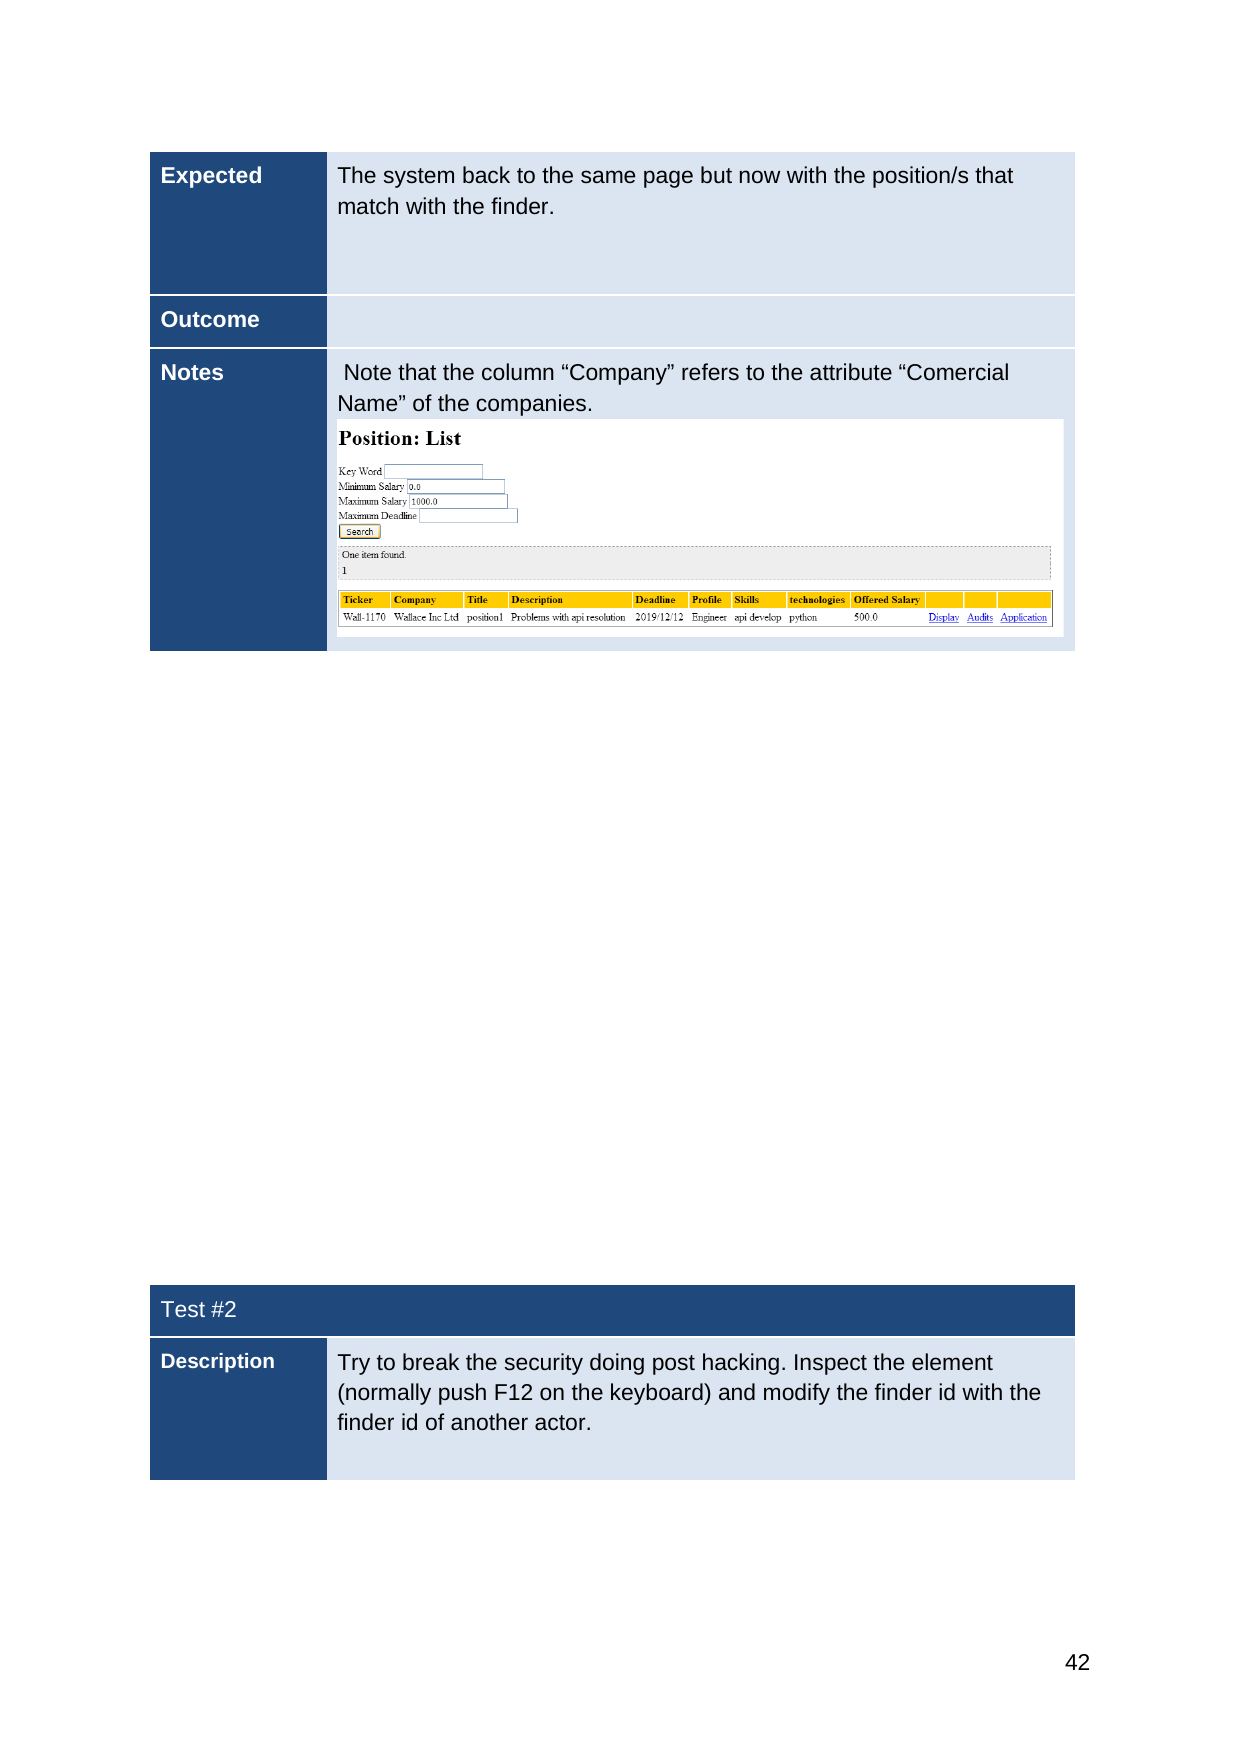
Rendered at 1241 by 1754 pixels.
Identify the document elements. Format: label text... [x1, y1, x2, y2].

table_cell The system back to the same page but now with the position/s that match with the finder. [327, 152, 1075, 294]
table_cell Description [150, 1338, 327, 1480]
table_cell Outcome [150, 296, 327, 347]
table_cell Notes [150, 349, 327, 651]
table_cell Expected [150, 152, 327, 294]
table_header Test #2 [150, 1285, 1075, 1336]
table_cell Note that the column “Company” refers to the attribute “Comercial Name” of the companies. [327, 349, 1075, 651]
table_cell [327, 1338, 1075, 1480]
table_cell [327, 296, 1075, 347]
picture [337, 419, 1064, 637]
